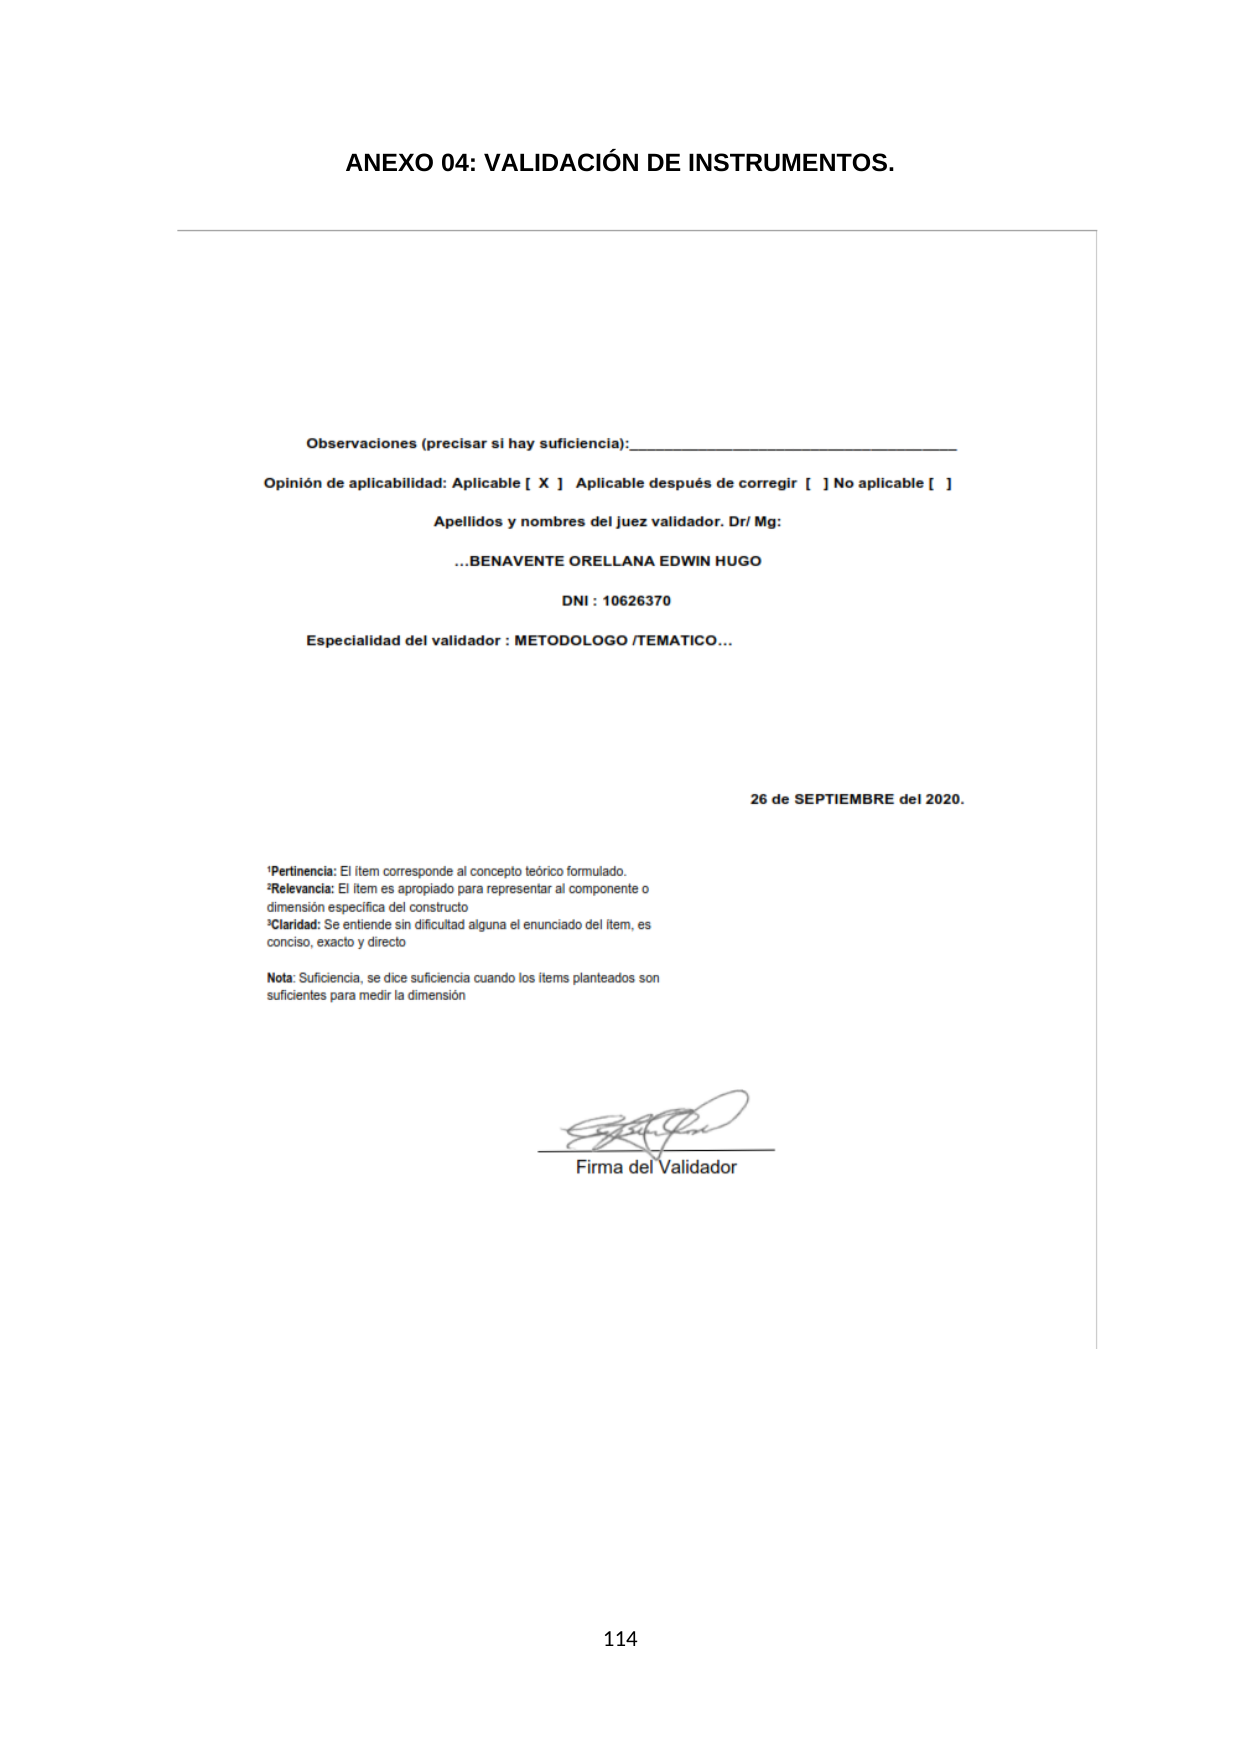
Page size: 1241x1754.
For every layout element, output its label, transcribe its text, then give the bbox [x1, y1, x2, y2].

picture [177, 226, 1098, 1349]
text ANEXO 04: VALIDACIÓN DE INSTRUMENTOS. [177, 148, 1063, 176]
